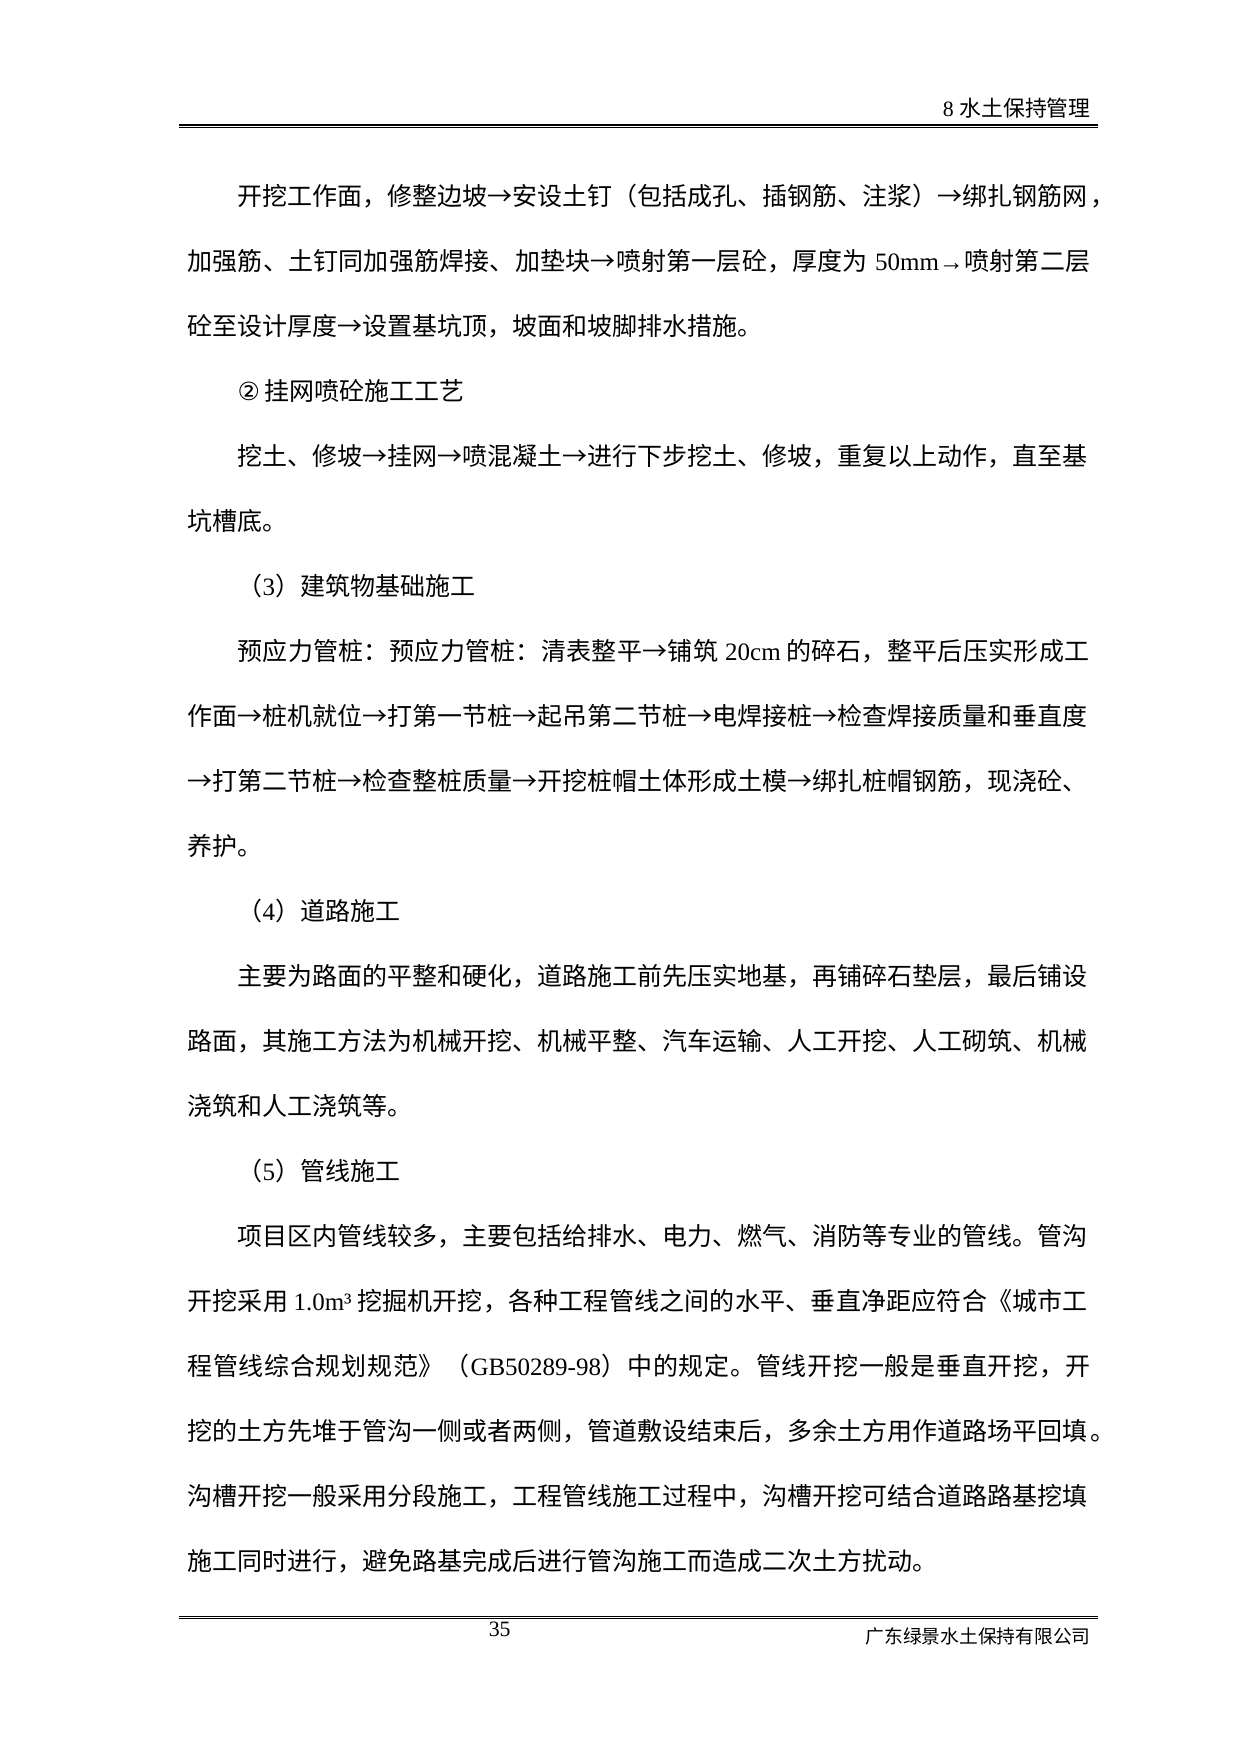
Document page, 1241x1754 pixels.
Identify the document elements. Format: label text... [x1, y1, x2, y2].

text （3）建筑物基础施工 [187, 552, 1090, 617]
text 开挖工作面，修整边坡→安设土钉（包括成孔、插钢筋、注浆）→绑扎钢筋网，加强筋、土钉同加强筋焊接、加垫块→喷射第一层砼，厚度为50mm→喷射第二层砼至设计厚度→设置基坑顶，坡面和坡脚排水措施。 [187, 162, 1090, 357]
text 预应力管桩：预应力管桩：清表整平→铺筑20cm的碎石，整平后压实形成工作面→桩机就位→打第一节桩→起吊第二节桩→电焊接桩→检查焊接质量和垂直度→打第二节桩→检查整桩质量→开挖桩帽土体形成土模→绑扎桩帽钢筋，现浇砼、养护。 [187, 617, 1090, 877]
text 项目区内管线较多，主要包括给排水、电力、燃气、消防等专业的管线。管沟开挖采用1.0m³挖掘机开挖，各种工程管线之间的水平、垂直净距应符合《城市工程管线综合规划规范》（GB50289-98）中的规定。管线开挖一般是垂直开挖，开挖的土方先堆于管沟一侧或者两侧，管道敷设结束后，多余土方用作道路场平回填。沟槽开挖一般采用分段施工，工程管线施工过程中，沟槽开挖可结合道路路基挖填施工同时进行，避免路基完成后进行管沟施工而造成二次土方扰动。 [187, 1202, 1090, 1592]
text 主要为路面的平整和硬化，道路施工前先压实地基，再铺碎石垫层，最后铺设路面，其施工方法为机械开挖、机械平整、汽车运输、人工开挖、人工砌筑、机械浇筑和人工浇筑等。 [187, 942, 1090, 1137]
text ②挂网喷砼施工工艺 [187, 357, 1090, 422]
text 挖土、修坡→挂网→喷混凝土→进行下步挖土、修坡，重复以上动作，直至基坑槽底。 [187, 422, 1090, 552]
text （4）道路施工 [187, 877, 1090, 942]
text （5）管线施工 [187, 1137, 1090, 1202]
